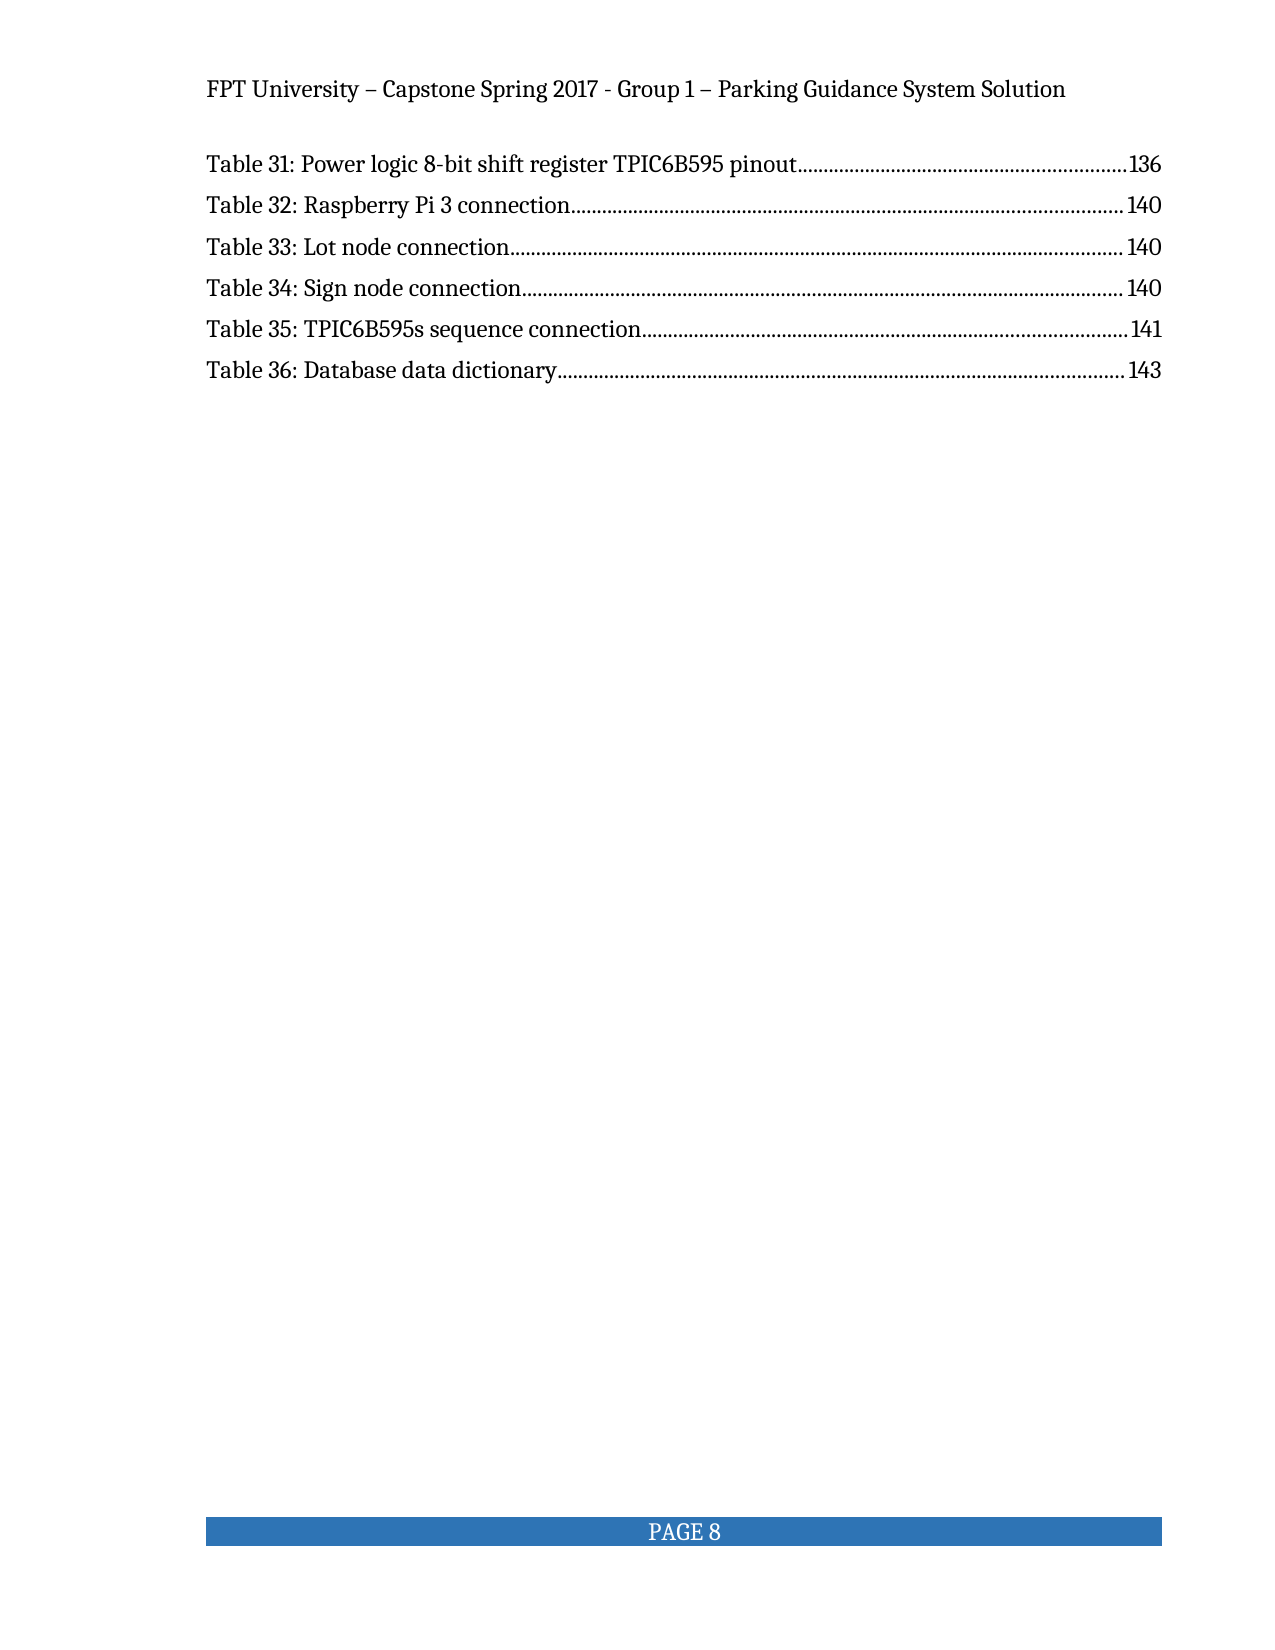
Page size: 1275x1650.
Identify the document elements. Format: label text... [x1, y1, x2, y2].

text Table 34: Sign node connection 140 [206, 274, 1162, 302]
text Table 36: Database data dictionary 143 [206, 356, 1162, 385]
text Table 32: Raspberry Pi 3 connection 140 [206, 191, 1162, 220]
text Table 35: TPIC6B595s sequence connection 141 [206, 315, 1162, 344]
text Table 33: Lot node connection 140 [206, 232, 1162, 261]
text Table 31: Power logic 8-bit shift register TPIC6B595 pinout 136 [206, 150, 1162, 179]
